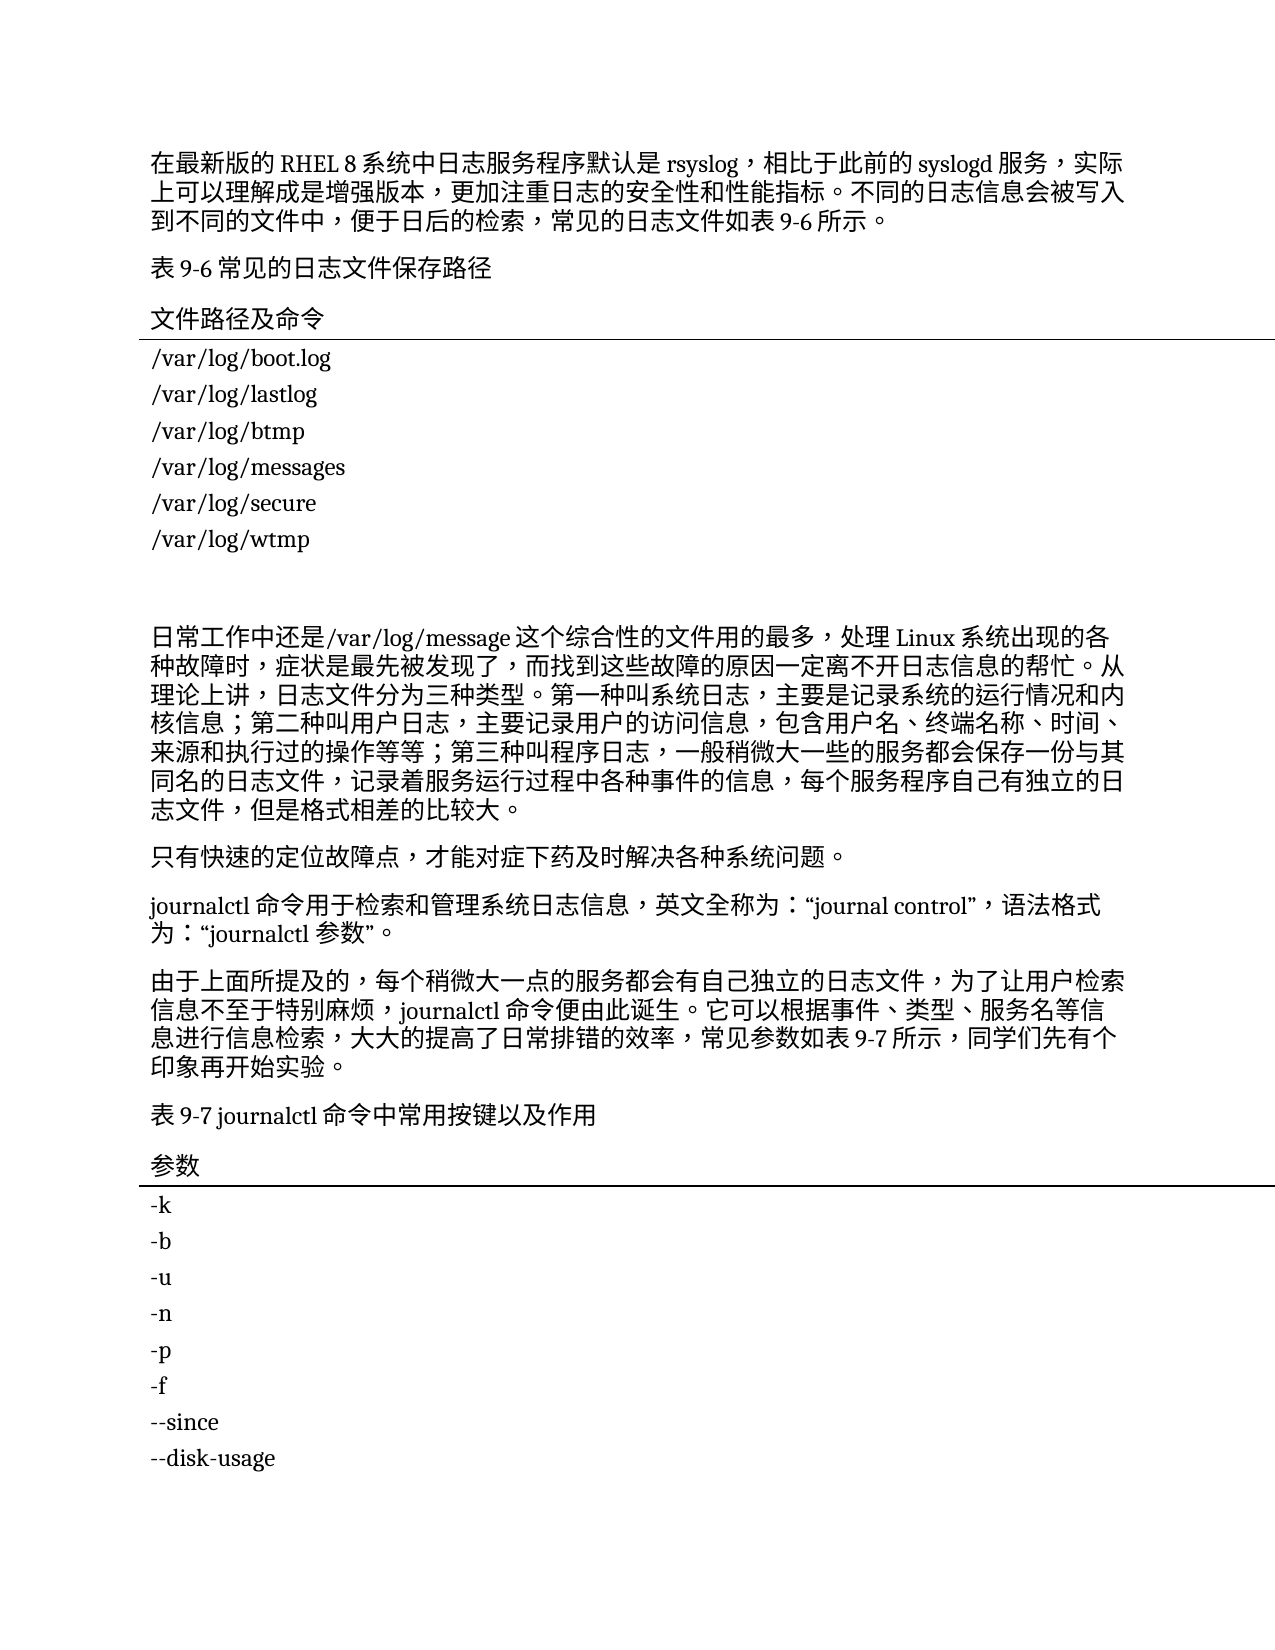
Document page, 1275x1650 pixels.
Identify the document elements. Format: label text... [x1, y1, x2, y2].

text 表9-6 常见的日志文件保存路径 [150, 255, 1125, 284]
table_cell -n [139, 1296, 1275, 1332]
table_cell --since [139, 1404, 1275, 1441]
table_cell -u [139, 1259, 1275, 1296]
text journalctl命令用于检索和管理系统日志信息，英文全称为：“journal control”，语法格式为：“journalctl 参数”。 [150, 892, 1125, 949]
text 日常工作中还是/var/log/message这个综合性的文件用的最多，处理Linux系统出现的各种故障时，症状是最先被发现了，而找到这些故障的原因一定离不开日志信息的帮忙。从理论上讲，日志文件分为三种类型。第一种叫系统日志，主要是记录系统的运行情况和内核信息；第二种叫用户日志，主要记录用户的访问信息，包含用户名、终端名称、时间、来源和执行过的操作等等；第三种叫程序日志，一般稍微大一些的服务都会保存一份与其同名的日志文件，记录着服务运行过程中各种事件的信息，每个服务程序自己有独立的日志文件，但是格式相差的比较大。 [150, 624, 1125, 825]
table_cell /var/log/secure [139, 485, 1275, 522]
text 只有快速的定位故障点，才能对症下药及时解决各种系统问题。 [150, 844, 1125, 873]
text 表9-7 journalctl命令中常用按键以及作用 [150, 1102, 1125, 1130]
table_cell /var/log/wtmp [139, 522, 1275, 558]
table_header 参数 [139, 1149, 1275, 1185]
table_cell /var/log/lastlog [139, 377, 1275, 413]
table_cell -b [139, 1223, 1275, 1259]
table_cell -f [139, 1368, 1275, 1404]
table_cell -p [139, 1332, 1275, 1368]
table_cell /var/log/messages [139, 449, 1275, 485]
table_cell /var/log/btmp [139, 413, 1275, 449]
table_cell /var/log/boot.log [139, 340, 1275, 377]
table_cell -k [139, 1187, 1275, 1223]
text 在最新版的RHEL 8系统中日志服务程序默认是rsyslog，相比于此前的syslogd服务，实际上可以理解成是增强版本，更加注重日志的安全性和性能指标。不同的日志信息会被写入到不同的文件中，便于日后的检索，常见的日志文件如表9-6所示。 [150, 150, 1125, 236]
table_header 文件路径及命令 [139, 303, 1275, 339]
table_cell --disk-usage [139, 1441, 1275, 1477]
text 由于上面所提及的，每个稍微大一点的服务都会有自己独立的日志文件，为了让用户检索信息不至于特别麻烦，journalctl命令便由此诞生。它可以根据事件、类型、服务名等信息进行信息检索，大大的提高了日常排错的效率，常见参数如表9-7所示，同学们先有个印象再开始实验。 [150, 968, 1125, 1083]
